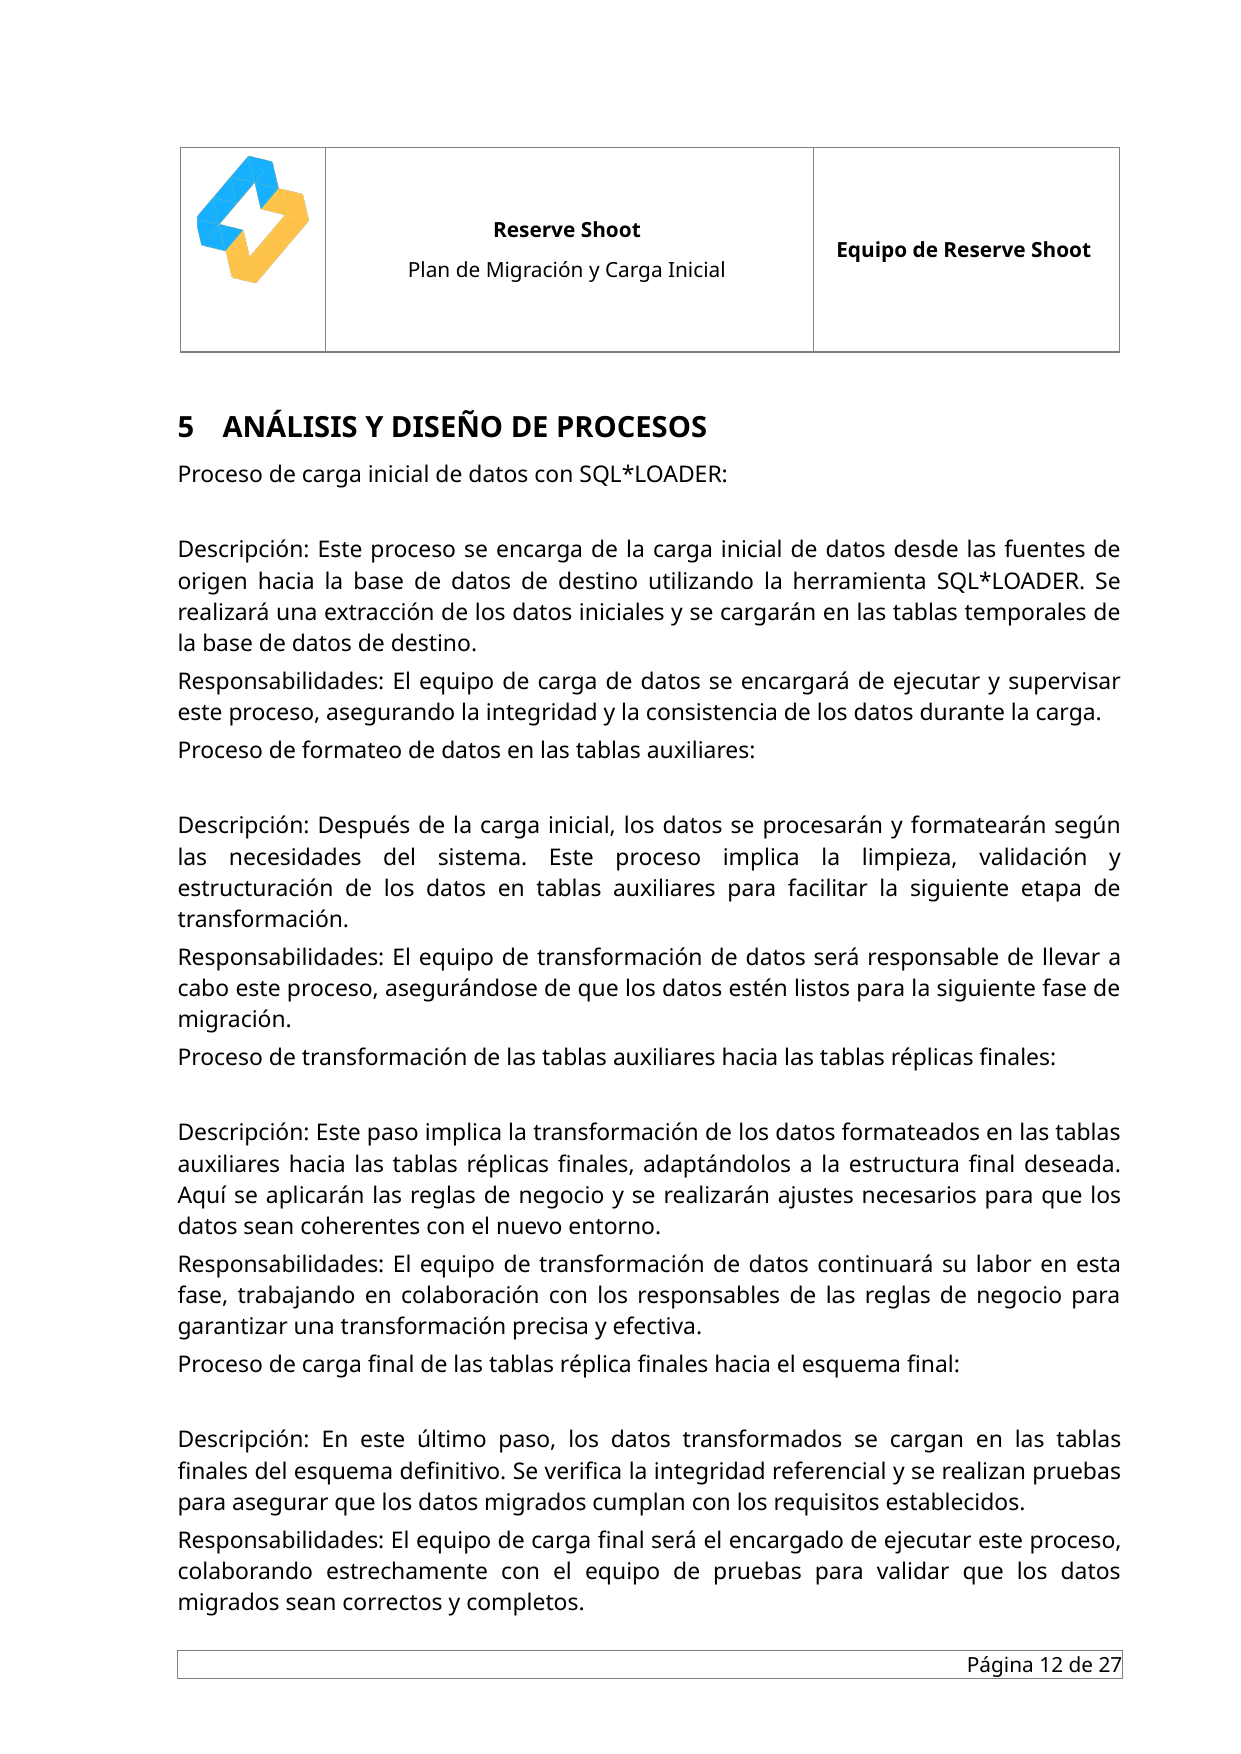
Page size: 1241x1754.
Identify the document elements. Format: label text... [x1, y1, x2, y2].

text Proceso de transformación de las tablas auxiliares hacia las tablas réplicas finales: [177, 1041, 1122, 1072]
subtitle ANÁLISIS Y DISEÑO DE PROCESOS [177, 406, 1122, 446]
text Descripción: En este último paso, los datos transformados se cargan en las tablas finales del esquema definitivo. Se verifica la integridad referencial y se realizan pruebas para asegurar que los datos migrados cumplan con los requisitos establecidos. [177, 1423, 1122, 1517]
text Responsabilidades: El equipo de transformación de datos continuará su labor en esta fase, trabajando en colaboración con los responsables de las reglas de negocio para garantizar una transformación precisa y efectiva. [177, 1248, 1122, 1342]
picture [183, 150, 323, 290]
text Responsabilidades: El equipo de carga de datos se encargará de ejecutar y supervisar este proceso, asegurando la integridad y la consistencia de los datos durante la carga. [177, 665, 1122, 727]
text Descripción: Después de la carga inicial, los datos se procesarán y formatearán según las necesidades del sistema. Este proceso implica la limpieza, validación y estructuración de los datos en tablas auxiliares para facilitar la siguiente etapa de transformación. [177, 809, 1122, 934]
text Proceso de carga inicial de datos con SQL*LOADER: [177, 458, 1122, 489]
text Responsabilidades: El equipo de carga final será el encargado de ejecutar este proceso, colaborando estrechamente con el equipo de pruebas para validar que los datos migrados sean correctos y completos. [177, 1524, 1122, 1617]
text Responsabilidades: El equipo de transformación de datos será responsable de llevar a cabo este proceso, asegurándose de que los datos estén listos para la siguiente fase de migración. [177, 941, 1122, 1034]
text Proceso de carga final de las tablas réplica finales hacia el esquema final: [177, 1348, 1122, 1379]
text Proceso de formateo de datos en las tablas auxiliares: [177, 734, 1122, 765]
text Descripción: Este proceso se encarga de la carga inicial de datos desde las fuentes de origen hacia la base de datos de destino utilizando la herramienta SQL*LOADER. Se realizará una extracción de los datos iniciales y se cargarán en las tablas temporales de la base de datos de destino. [177, 533, 1122, 658]
text Descripción: Este paso implica la transformación de los datos formateados en las tablas auxiliares hacia las tablas réplicas finales, adaptándolos a la estructura final deseada. Aquí se aplicarán las reglas de negocio y se realizarán ajustes necesarios para que los datos sean coherentes con el nuevo entorno. [177, 1116, 1122, 1241]
